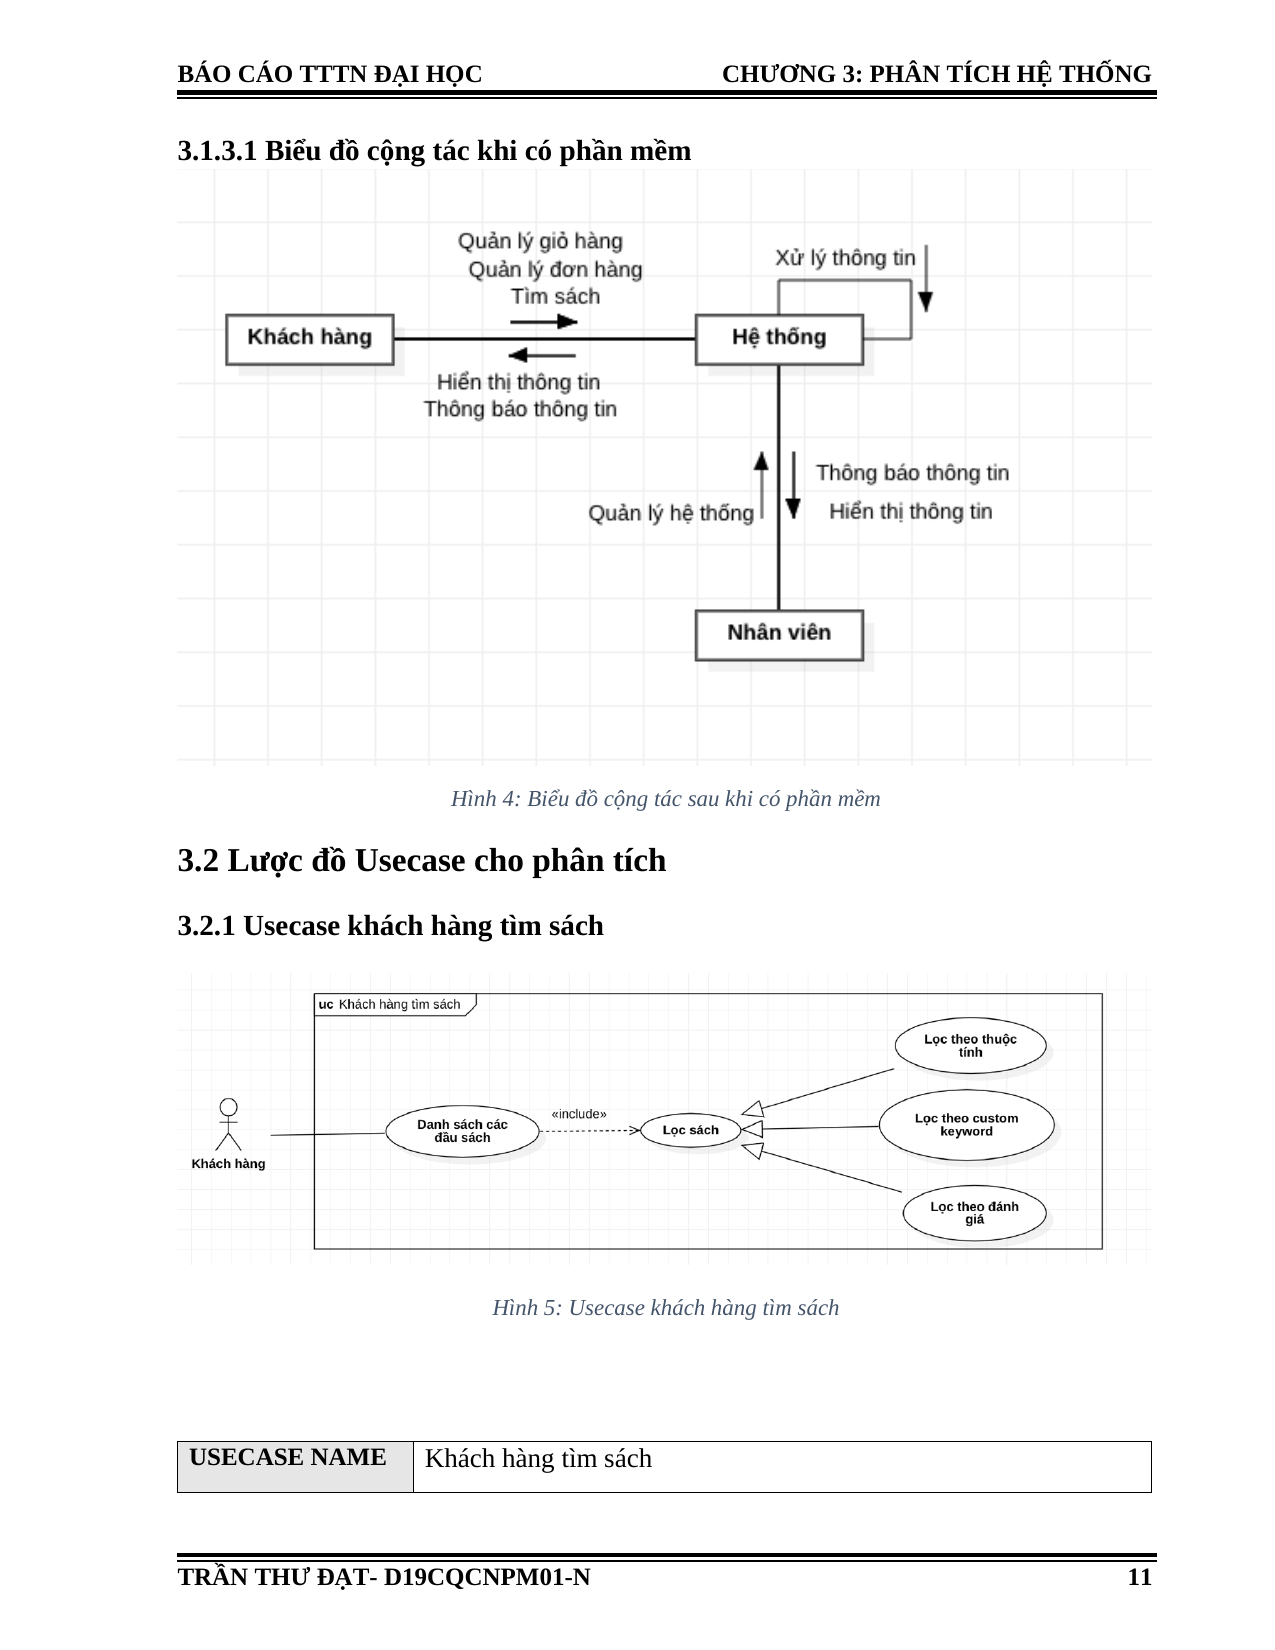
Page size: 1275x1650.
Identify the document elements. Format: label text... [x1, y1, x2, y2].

picture [177, 973, 1153, 1265]
table_header Khách hàng tìm sách [414, 1442, 1151, 1492]
subtitle 3.2 Lược đồ Usecase cho phân tích [177, 840, 1157, 878]
table_header USECASE NAME [178, 1442, 413, 1492]
picture [177, 169, 1153, 766]
subtitle 3.1.3.1 Biểu đồ cộng tác khi có phần mềm [177, 133, 1157, 166]
subtitle 3.2.1 Usecase khách hàng tìm sách [177, 908, 1157, 941]
